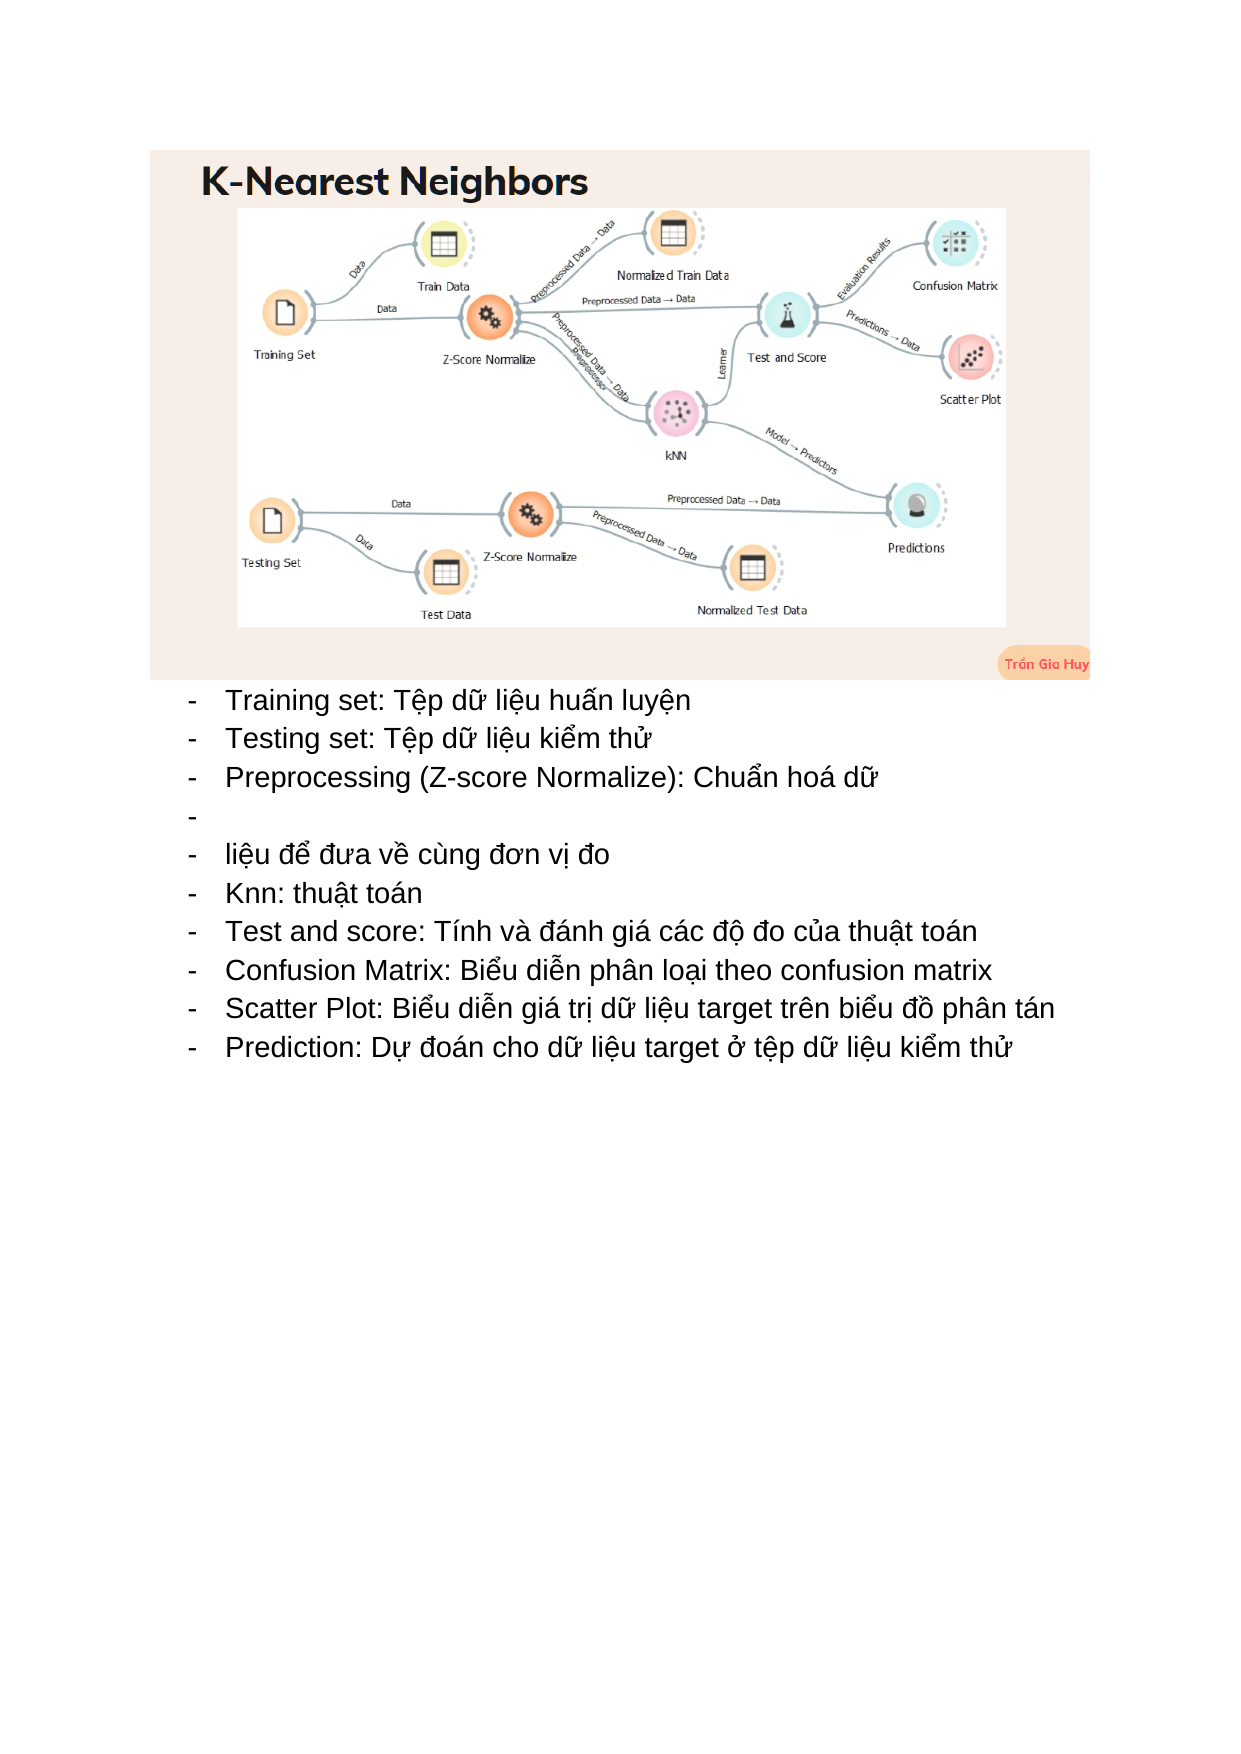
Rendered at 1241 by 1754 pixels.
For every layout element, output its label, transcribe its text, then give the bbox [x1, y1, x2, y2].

list Training set: Tệp dữ liệu huấn luyện [187, 683, 1090, 717]
list Test and score: Tính và đánh giá các độ đo của thuật toán [187, 914, 1090, 948]
list Testing set: Tệp dữ liệu kiểm thử [187, 722, 1090, 755]
list Knn: thuật toán [187, 876, 1090, 909]
picture [150, 150, 1091, 680]
list Confusion Matrix: Biểu diễn phân loại theo confusion matrix [187, 953, 1090, 986]
list Preprocessing (Z-score Normalize): Chuẩn hoá dữ [187, 760, 1090, 794]
list Prediction: Dự đoán cho dữ liệu target ở tệp dữ liệu kiểm thử [187, 1030, 1090, 1063]
list Scatter Plot: Biểu diễn giá trị dữ liệu target trên biểu đồ phân tán [187, 991, 1090, 1025]
list liệu để đưa về cùng đơn vị đo [187, 837, 1090, 871]
